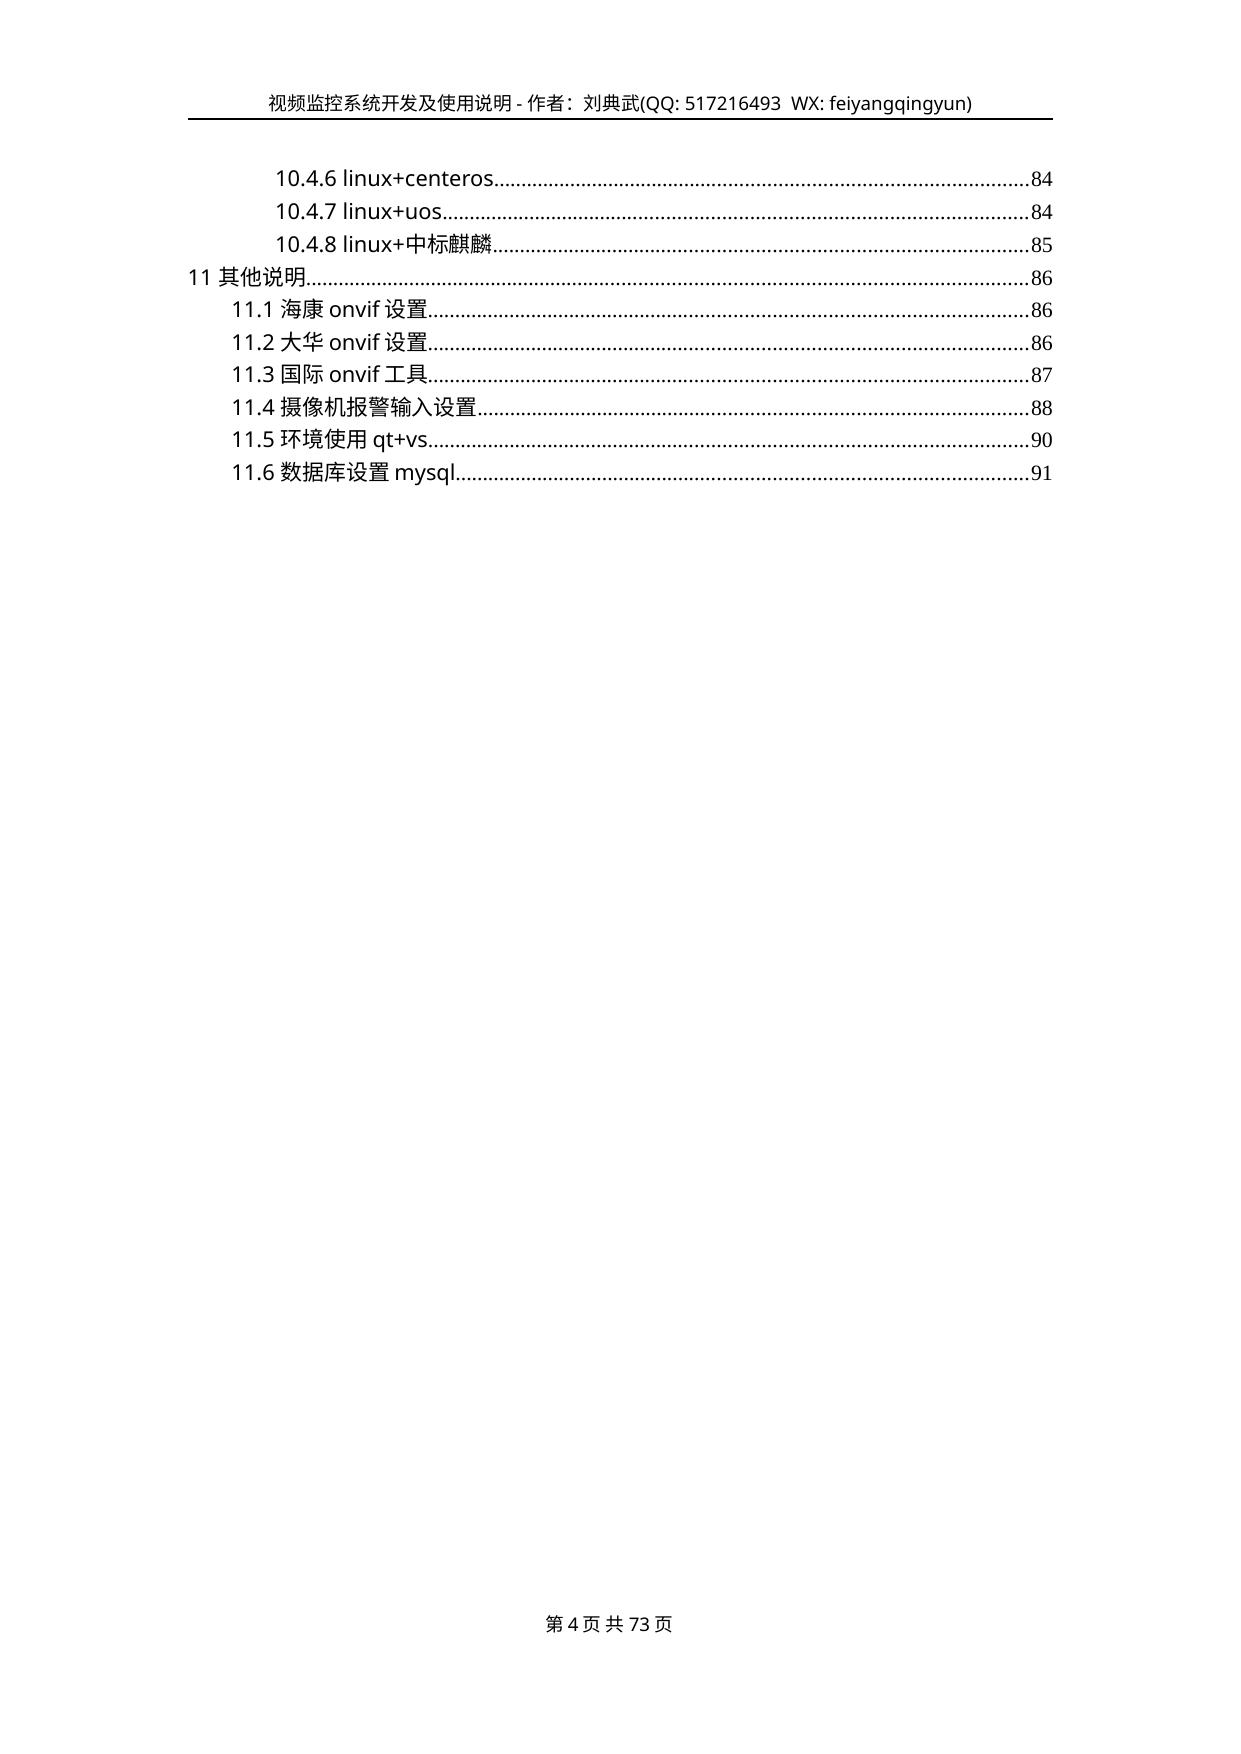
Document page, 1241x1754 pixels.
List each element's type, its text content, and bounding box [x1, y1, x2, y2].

text 11.2 大华onvif设置 86 [231, 324, 1053, 357]
text 11.1 海康onvif设置 86 [231, 292, 1053, 324]
text 11.4 摄像机报警输入设置 88 [231, 389, 1053, 422]
text 11 其他说明 86 [187, 259, 1053, 292]
text 11.6 数据库设置mysql 91 [231, 454, 1053, 487]
text 10.4.7 linux+uos 84 [275, 194, 1053, 227]
text 10.4.6 linux+centeros 84 [275, 162, 1053, 194]
text 11.3 国际onvif工具 87 [231, 357, 1053, 389]
text 10.4.8 linux+中标麒麟 85 [275, 227, 1053, 259]
text 11.5 环境使用qt+vs 90 [231, 422, 1053, 454]
